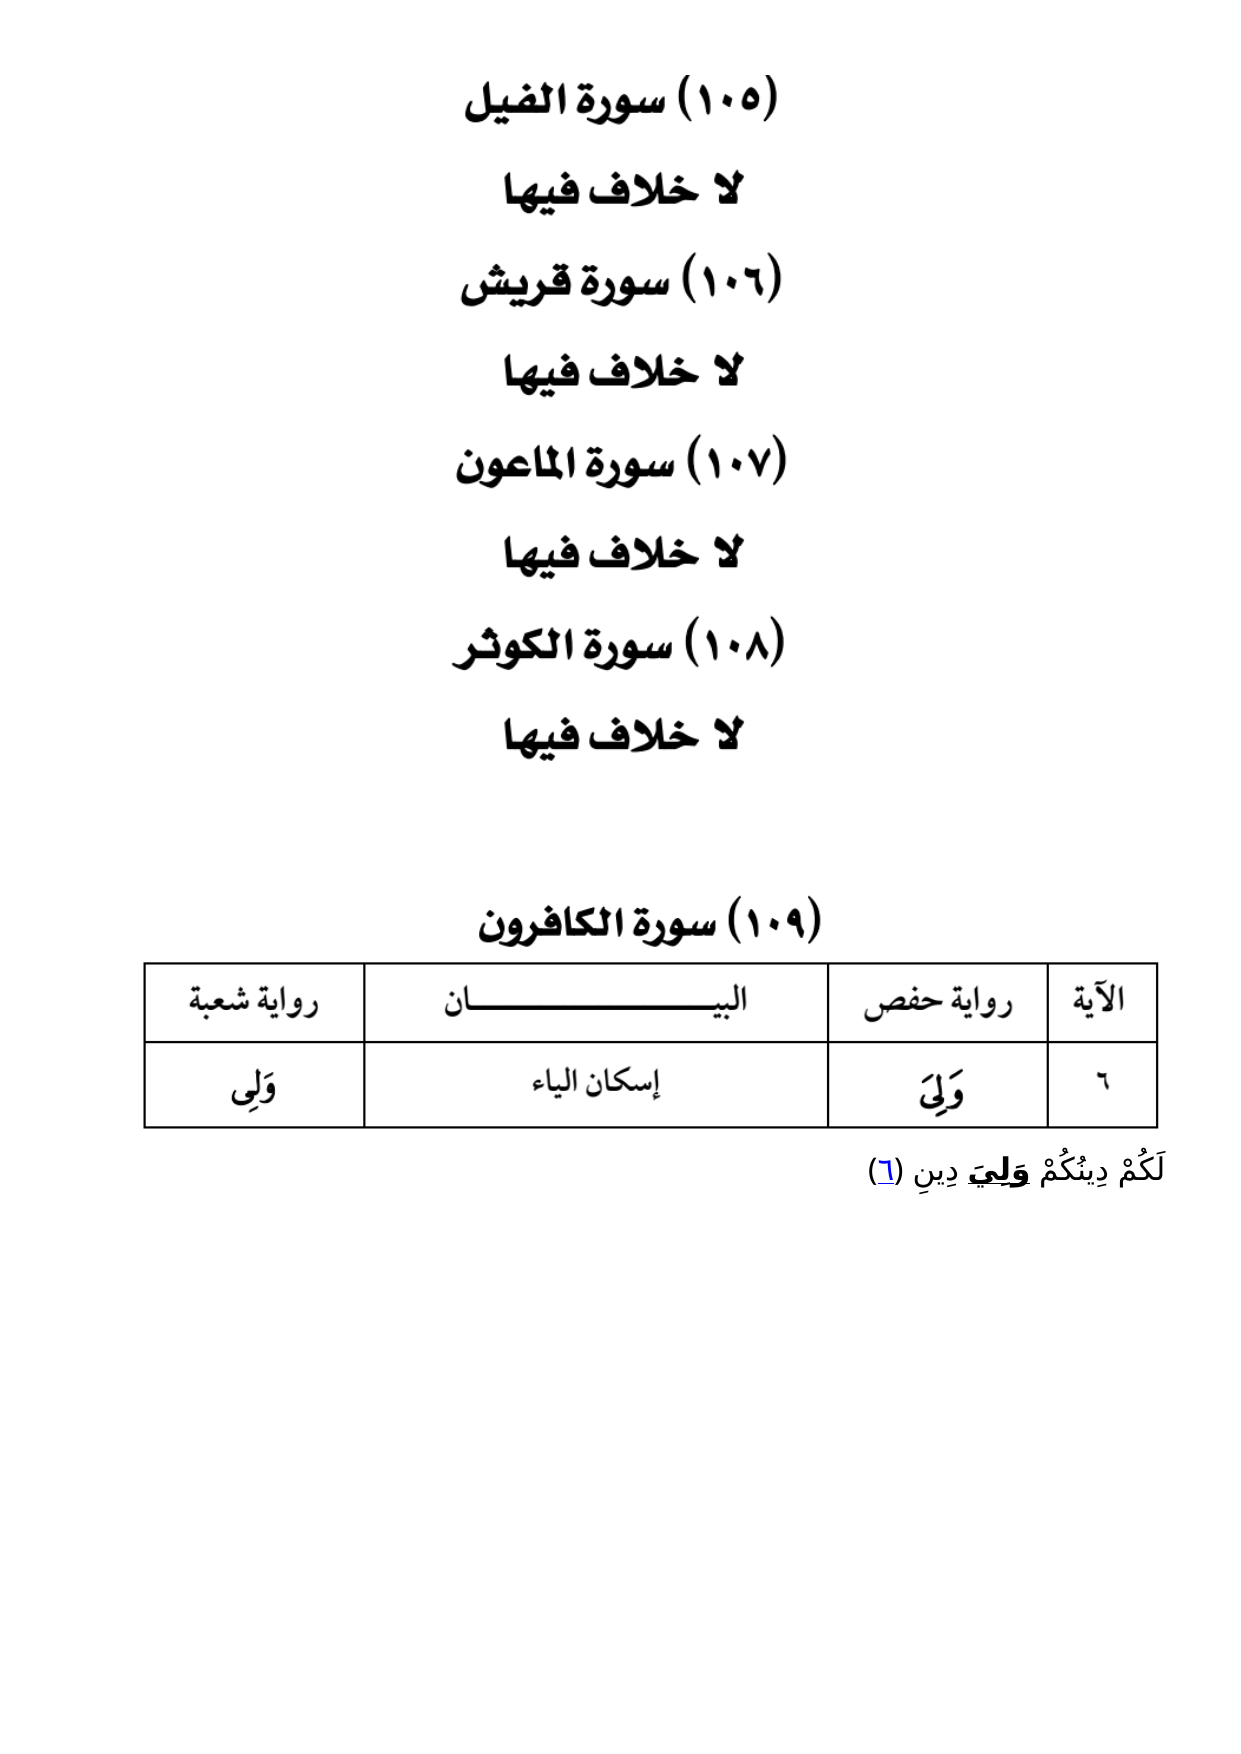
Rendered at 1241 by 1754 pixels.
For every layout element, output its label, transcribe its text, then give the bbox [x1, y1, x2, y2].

picture [75, 856, 1166, 1133]
text لَكُمْ دِينُكُمْ وَلِيَ دِينِ ﴿٦﴾ [75, 1151, 1165, 1187]
picture [75, 75, 1166, 781]
